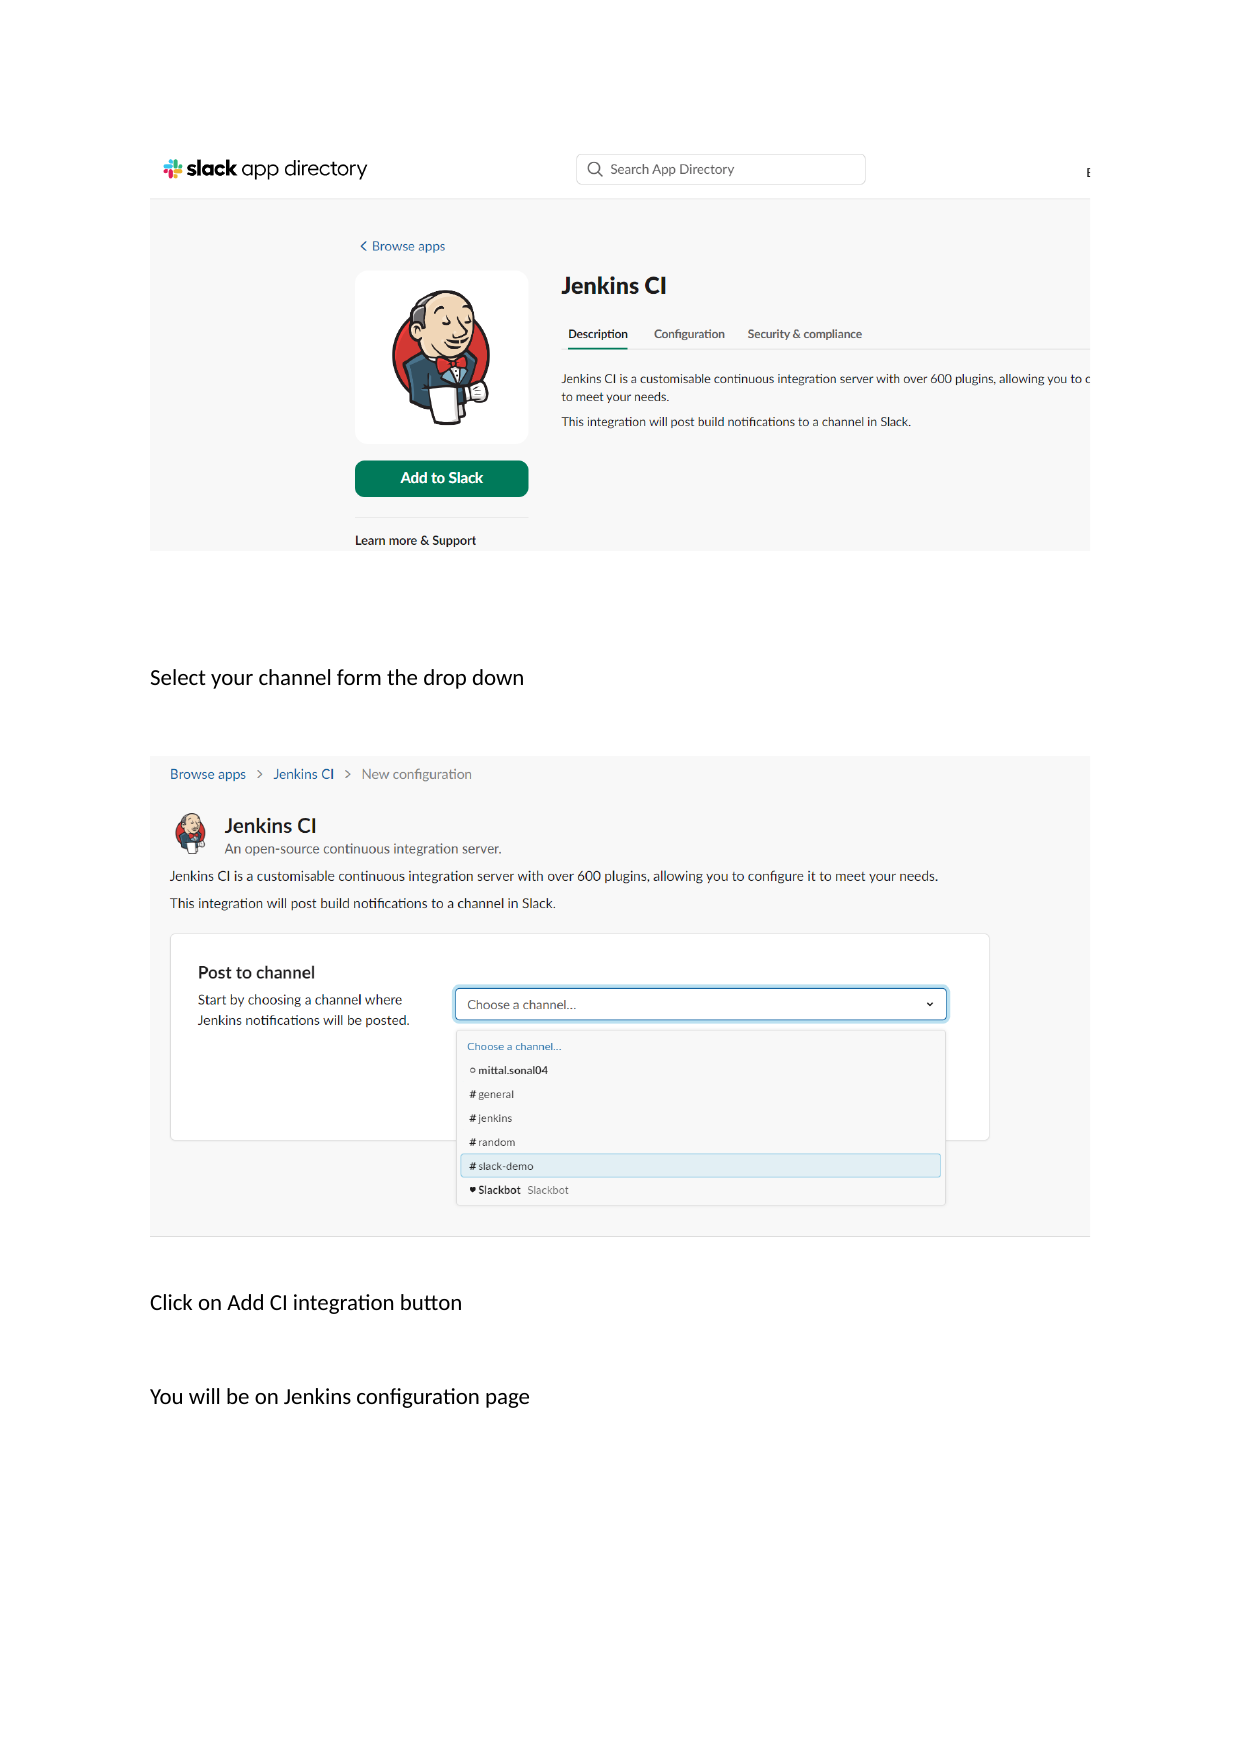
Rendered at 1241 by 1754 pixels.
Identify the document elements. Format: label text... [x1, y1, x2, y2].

text Select your channel form the drop down [150, 663, 1090, 691]
picture [150, 150, 1091, 551]
text Click on Add CI integration button [150, 1288, 1090, 1317]
picture [150, 756, 1091, 1270]
text You will be on Jenkins configuration page [150, 1382, 1090, 1410]
